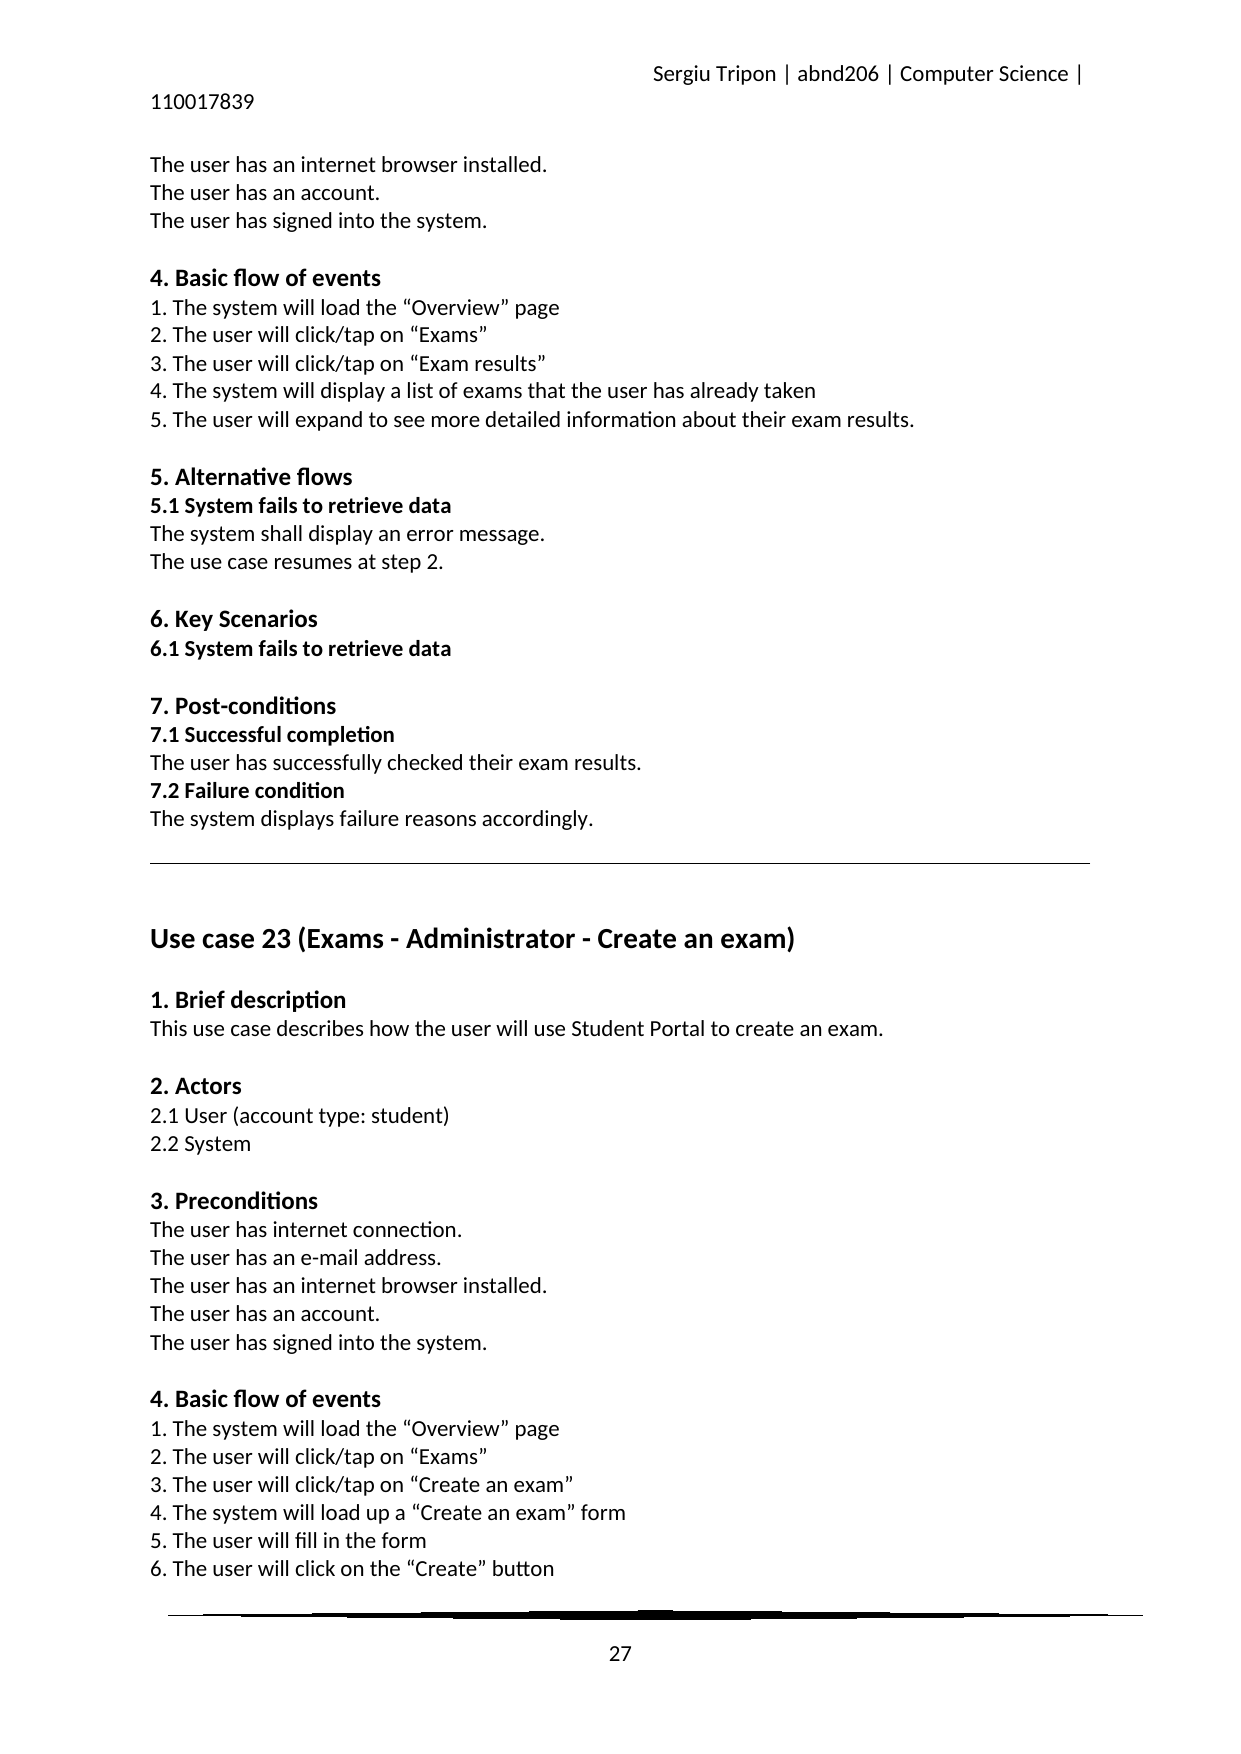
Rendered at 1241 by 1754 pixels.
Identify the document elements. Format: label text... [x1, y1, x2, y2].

text 2. Actors [150, 1070, 1090, 1101]
text The user has signed into the system. [150, 206, 1090, 234]
text 4. The system will load up a “Create an exam” form [150, 1498, 1090, 1526]
text 3. The user will click/tap on “Create an exam” [150, 1470, 1090, 1498]
text The user has an e-mail address. [150, 1243, 1090, 1272]
text The user has an internet browser installed. [150, 1272, 1090, 1299]
text 5. The user will expand to see more detailed information about their exam results. [150, 405, 1090, 433]
text 6. Key Scenarios [150, 603, 1090, 634]
text 2. The user will click/tap on “Exams” [150, 1442, 1090, 1470]
text The user has an account. [150, 1299, 1090, 1328]
text The user has signed into the system. [150, 1328, 1090, 1356]
text 2.1 User (account type: student) [150, 1101, 1090, 1129]
text The user has an internet browser installed. [150, 150, 1090, 178]
text This use case describes how the user will use Student Portal to create an exam. [150, 1014, 1090, 1042]
text The use case resumes at step 2. [150, 547, 1090, 575]
text 2. The user will click/tap on “Exams” [150, 321, 1090, 349]
text 4. Basic flow of events [150, 1384, 1090, 1414]
text 3. The user will click/tap on “Exam results” [150, 349, 1090, 377]
text 1. The system will load the “Overview” page [150, 1414, 1090, 1442]
text The user has an account. [150, 178, 1090, 206]
text 7. Post-conditions [150, 690, 1090, 720]
text 6.1 System fails to retrieve data [150, 634, 1090, 662]
text 1. The system will load the “Overview” page [150, 293, 1090, 321]
text 6. The user will click on the “Create” button [150, 1554, 1090, 1582]
text 5. The user will fill in the form [150, 1526, 1090, 1554]
text The system displays failure reasons accordingly. [150, 804, 1090, 832]
text Use case 23 (Exams - Administrator - Create an exam) [150, 920, 1090, 956]
text 2.2 System [150, 1129, 1090, 1157]
text 4. The system will display a list of exams that the user has already taken [150, 377, 1090, 405]
text The user has successfully checked their exam results. [150, 748, 1090, 776]
text 4. Basic flow of events [150, 262, 1090, 293]
text 5. Alternative flows [150, 461, 1090, 491]
text 5.1 System fails to retrieve data [150, 491, 1090, 519]
text 3. Preconditions [150, 1185, 1090, 1216]
text The user has internet connection. [150, 1216, 1090, 1243]
text The system shall display an error message. [150, 519, 1090, 547]
text 7.1 Successful completion [150, 720, 1090, 748]
text 7.2 Failure condition [150, 776, 1090, 804]
text 1. Brief description [150, 984, 1090, 1014]
